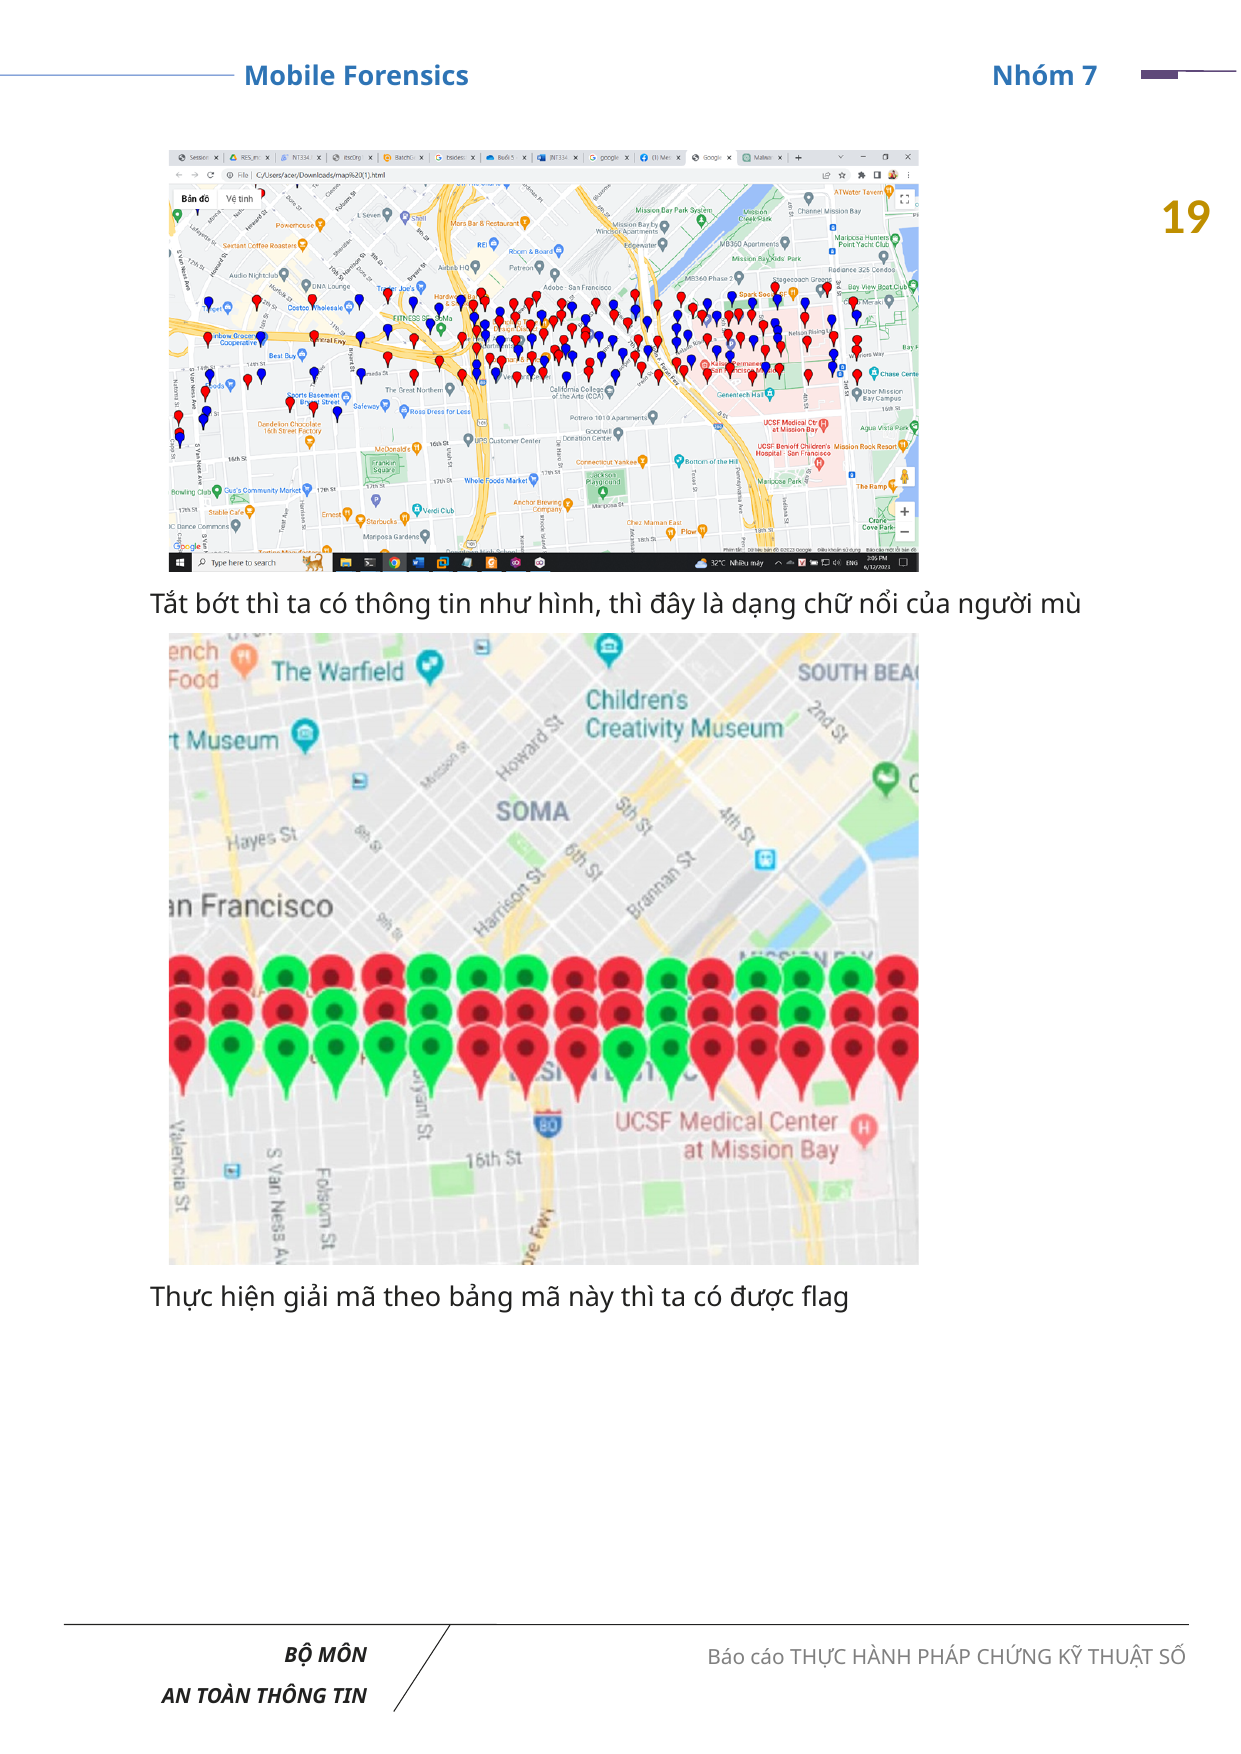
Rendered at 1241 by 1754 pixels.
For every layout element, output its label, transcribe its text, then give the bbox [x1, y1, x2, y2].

text Tắt bớt thì ta có thông tin như hình, thì đây là dạng chữ nổi của người mù [150, 584, 1153, 621]
text Thực hiện giải mã theo bảng mã này thì ta có được flag [150, 1277, 1153, 1314]
